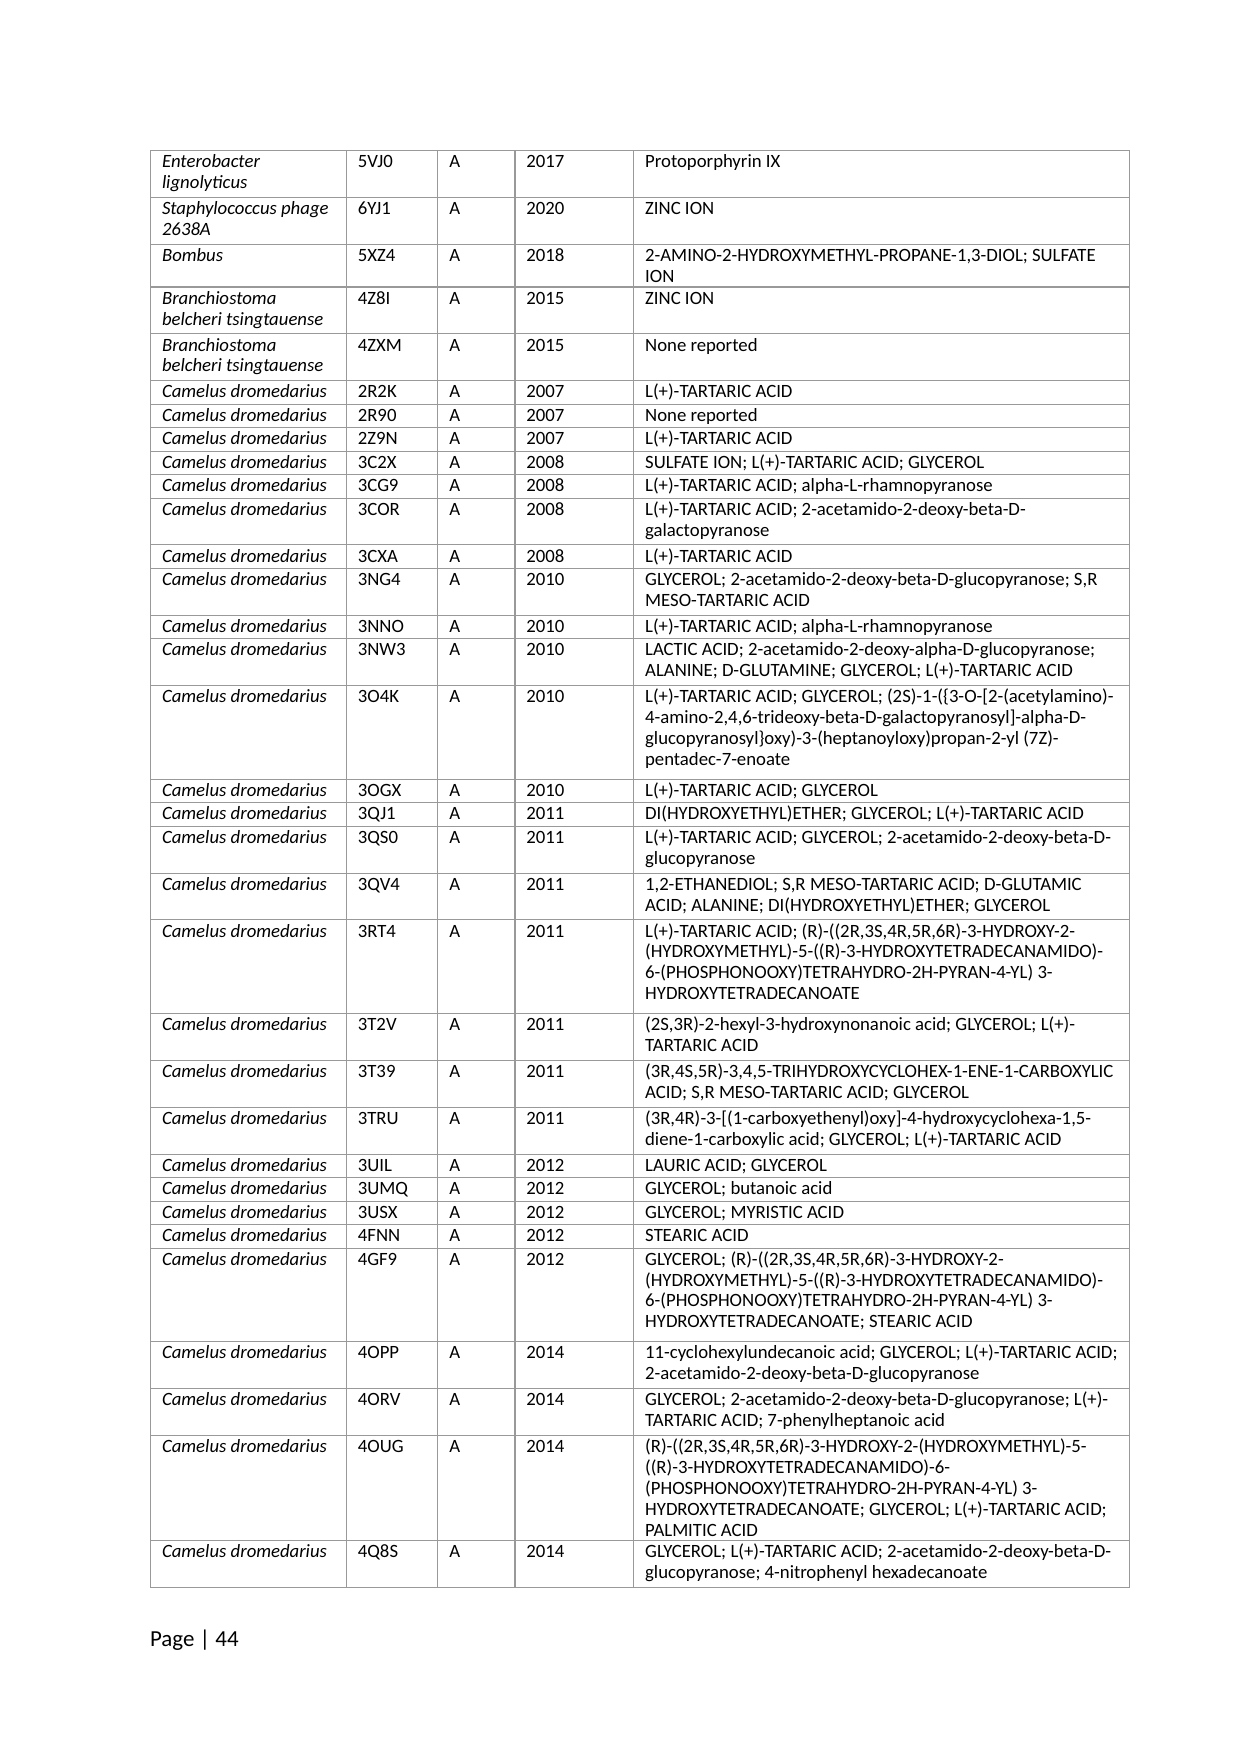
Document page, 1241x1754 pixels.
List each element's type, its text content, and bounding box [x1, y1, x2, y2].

table_cell Staphylococcus phage 2638A [151, 198, 346, 244]
table_cell 2007 [516, 381, 633, 404]
table_cell Camelus dromedarius [151, 874, 346, 919]
table_cell Camelus dromedarius [151, 1225, 346, 1247]
table_cell L(+)-TARTARIC ACID; (R)-((2R,3S,4R,5R,6R)-3-HYDROXY-2-(HYDROXYMETHYL)-5-((R)-3-HYDROXYTETRADECANAMIDO)-6-(PHOSPHONOOXY)TETRAHYDRO-2H-PYRAN-4-YL) 3-HYDROXYTETRADECANOATE [634, 920, 1129, 1013]
table_cell (3R,4R)-3-[(1-carboxyethenyl)oxy]-4-hydroxycyclohexa-1,5-diene-1-carboxylic acid; GLYCEROL; L(+)-TARTARIC ACID [634, 1108, 1129, 1154]
table_cell A [438, 1108, 514, 1154]
table_cell GLYCEROL; butanoic acid [634, 1178, 1129, 1201]
table_cell 2010 [516, 616, 633, 638]
table_cell Camelus dromedarius [151, 1202, 346, 1224]
table_cell 3QS0 [347, 827, 437, 872]
table_cell None reported [634, 334, 1129, 380]
table_cell 2015 [516, 334, 633, 380]
table_cell L(+)-TARTARIC ACID [634, 545, 1129, 568]
table_cell A [438, 405, 514, 427]
table_cell 3RT4 [347, 920, 437, 1013]
table_cell 2008 [516, 499, 633, 544]
table_cell 5XZ4 [347, 245, 437, 286]
table_cell 3T2V [347, 1014, 437, 1060]
table_cell 2011 [516, 803, 633, 826]
table_cell 2-AMINO-2-HYDROXYMETHYL-PROPANE-1,3-DIOL; SULFATE ION [634, 245, 1129, 286]
table_cell 2R90 [347, 405, 437, 427]
table_cell Camelus dromedarius [151, 545, 346, 568]
table_cell A [438, 1014, 514, 1060]
table_cell 3CG9 [347, 475, 437, 497]
table_cell L(+)-TARTARIC ACID; alpha-L-rhamnopyranose [634, 616, 1129, 638]
table_cell 2015 [516, 288, 633, 333]
table_cell 2014 [516, 1436, 633, 1540]
table_cell A [438, 198, 514, 244]
table_cell Branchiostoma belcheri tsingtauense [151, 288, 346, 333]
table_cell Camelus dromedarius [151, 616, 346, 638]
table_cell 2Z9N [347, 428, 437, 451]
table_cell A [438, 452, 514, 474]
table_cell Camelus dromedarius [151, 1342, 346, 1388]
table_cell L(+)-TARTARIC ACID; alpha-L-rhamnopyranose [634, 475, 1129, 497]
table_cell Camelus dromedarius [151, 1436, 346, 1540]
table_cell 3CXA [347, 545, 437, 568]
table_cell 3C2X [347, 452, 437, 474]
table_cell Camelus dromedarius [151, 475, 346, 497]
table_cell Camelus dromedarius [151, 1108, 346, 1154]
table_cell 4FNN [347, 1225, 437, 1247]
table_cell 2008 [516, 545, 633, 568]
table_cell 2012 [516, 1249, 633, 1341]
table_cell A [438, 780, 514, 802]
table_cell 2010 [516, 639, 633, 685]
table_cell Camelus dromedarius [151, 686, 346, 779]
table_cell (2S,3R)-2-hexyl-3-hydroxynonanoic acid; GLYCEROL; L(+)-TARTARIC ACID [634, 1014, 1129, 1060]
table_cell Bombus [151, 245, 346, 286]
table_cell A [438, 334, 514, 380]
table_cell 4Z8I [347, 288, 437, 333]
table_cell 4OUG [347, 1436, 437, 1540]
table_cell 3QV4 [347, 874, 437, 919]
table_cell 2012 [516, 1178, 633, 1201]
table_cell Camelus dromedarius [151, 499, 346, 544]
table_cell 4ZXM [347, 334, 437, 380]
table_cell 3USX [347, 1202, 437, 1224]
table_cell A [438, 545, 514, 568]
table_cell A [438, 1389, 514, 1435]
table_cell Camelus dromedarius [151, 803, 346, 826]
table_cell A [438, 1342, 514, 1388]
table_cell 3O4K [347, 686, 437, 779]
table_cell A [438, 1202, 514, 1224]
table_cell Camelus dromedarius [151, 827, 346, 872]
table_cell 2011 [516, 827, 633, 872]
table_cell Camelus dromedarius [151, 639, 346, 685]
table_cell A [438, 686, 514, 779]
table_cell A [438, 1436, 514, 1540]
table_cell Camelus dromedarius [151, 1061, 346, 1107]
table_cell Camelus dromedarius [151, 1249, 346, 1341]
table_cell Camelus dromedarius [151, 780, 346, 802]
table_cell 3UMQ [347, 1178, 437, 1201]
table_cell 5VJ0 [347, 151, 437, 197]
table_cell Camelus dromedarius [151, 428, 346, 451]
table_cell STEARIC ACID [634, 1225, 1129, 1247]
table_cell Camelus dromedarius [151, 1155, 346, 1177]
table_cell A [438, 499, 514, 544]
table_cell 2R2K [347, 381, 437, 404]
table_cell 2010 [516, 780, 633, 802]
table_cell 2008 [516, 475, 633, 497]
table_cell A [438, 475, 514, 497]
table_cell Camelus dromedarius [151, 1389, 346, 1435]
table_cell L(+)-TARTARIC ACID; GLYCEROL; (2S)-1-({3-O-[2-(acetylamino)-4-amino-2,4,6-trideoxy-beta-D-galactopyranosyl]-alpha-D-glucopyranosyl}oxy)-3-(heptanoyloxy)propan-2-yl (7Z)-pentadec-7-enoate [634, 686, 1129, 779]
table_cell A [438, 1061, 514, 1107]
table_cell LACTIC ACID; 2-acetamido-2-deoxy-alpha-D-glucopyranose; ALANINE; D-GLUTAMINE; GLYCEROL; L(+)-TARTARIC ACID [634, 639, 1129, 685]
table_cell A [438, 1249, 514, 1341]
table_cell GLYCEROL; L(+)-TARTARIC ACID; 2-acetamido-2-deoxy-beta-D-glucopyranose; 4-nitrophenyl hexadecanoate [634, 1541, 1129, 1587]
table_cell 1,2-ETHANEDIOL; S,R MESO-TARTARIC ACID; D-GLUTAMIC ACID; ALANINE; DI(HYDROXYETHYL)ETHER; GLYCEROL [634, 874, 1129, 919]
table_cell 3OGX [347, 780, 437, 802]
table_cell A [438, 428, 514, 451]
table_cell 3NG4 [347, 569, 437, 614]
table_cell Camelus dromedarius [151, 405, 346, 427]
table_cell A [438, 920, 514, 1013]
table_cell 2008 [516, 452, 633, 474]
table_cell 11-cyclohexylundecanoic acid; GLYCEROL; L(+)-TARTARIC ACID; 2-acetamido-2-deoxy-beta-D-glucopyranose [634, 1342, 1129, 1388]
table_cell 3COR [347, 499, 437, 544]
table_cell A [438, 616, 514, 638]
table_cell L(+)-TARTARIC ACID; 2-acetamido-2-deoxy-beta-D-galactopyranose [634, 499, 1129, 544]
table_cell 2018 [516, 245, 633, 286]
table_cell A [438, 245, 514, 286]
table_cell 2012 [516, 1155, 633, 1177]
table_cell GLYCEROL; (R)-((2R,3S,4R,5R,6R)-3-HYDROXY-2-(HYDROXYMETHYL)-5-((R)-3-HYDROXYTETRADECANAMIDO)-6-(PHOSPHONOOXY)TETRAHYDRO-2H-PYRAN-4-YL) 3-HYDROXYTETRADECANOATE; STEARIC ACID [634, 1249, 1129, 1341]
table_cell 3TRU [347, 1108, 437, 1154]
table_cell 2014 [516, 1541, 633, 1587]
table_cell 2017 [516, 151, 633, 197]
table_cell 3NNO [347, 616, 437, 638]
table_cell DI(HYDROXYETHYL)ETHER; GLYCEROL; L(+)-TARTARIC ACID [634, 803, 1129, 826]
table_cell Branchiostoma belcheri tsingtauense [151, 334, 346, 380]
table_cell Camelus dromedarius [151, 1178, 346, 1201]
table_cell Camelus dromedarius [151, 569, 346, 614]
table_cell Camelus dromedarius [151, 1541, 346, 1587]
table_cell 2012 [516, 1202, 633, 1224]
table_cell GLYCEROL; MYRISTIC ACID [634, 1202, 1129, 1224]
table_cell L(+)-TARTARIC ACID [634, 428, 1129, 451]
table_cell 2011 [516, 1061, 633, 1107]
table_cell A [438, 1541, 514, 1587]
table_cell 2011 [516, 874, 633, 919]
table_cell A [438, 151, 514, 197]
table_cell 2007 [516, 428, 633, 451]
table_cell (3R,4S,5R)-3,4,5-TRIHYDROXYCYCLOHEX-1-ENE-1-CARBOXYLIC ACID; S,R MESO-TARTARIC ACID; GLYCEROL [634, 1061, 1129, 1107]
table_cell 4Q8S [347, 1541, 437, 1587]
table_cell (R)-((2R,3S,4R,5R,6R)-3-HYDROXY-2-(HYDROXYMETHYL)-5-((R)-3-HYDROXYTETRADECANAMIDO)-6-(PHOSPHONOOXY)TETRAHYDRO-2H-PYRAN-4-YL) 3-HYDROXYTETRADECANOATE; GLYCEROL; L(+)-TARTARIC ACID; PALMITIC ACID [634, 1436, 1129, 1540]
table_cell 3T39 [347, 1061, 437, 1107]
table_cell 3UIL [347, 1155, 437, 1177]
table_cell A [438, 1178, 514, 1201]
table_cell A [438, 639, 514, 685]
table_cell 2011 [516, 1014, 633, 1060]
table_cell 2010 [516, 686, 633, 779]
table_cell ZINC ION [634, 198, 1129, 244]
table_cell 2010 [516, 569, 633, 614]
table_cell A [438, 381, 514, 404]
table_cell 2007 [516, 405, 633, 427]
table_cell Enterobacter lignolyticus [151, 151, 346, 197]
table_cell GLYCEROL; 2-acetamido-2-deoxy-beta-D-glucopyranose; L(+)-TARTARIC ACID; 7-phenylheptanoic acid [634, 1389, 1129, 1435]
table_cell 2014 [516, 1389, 633, 1435]
table_cell A [438, 288, 514, 333]
table_cell A [438, 803, 514, 826]
table_cell ZINC ION [634, 288, 1129, 333]
table_cell A [438, 874, 514, 919]
table_cell Protoporphyrin IX [634, 151, 1129, 197]
table_cell 4OPP [347, 1342, 437, 1388]
table_cell 4ORV [347, 1389, 437, 1435]
table_cell L(+)-TARTARIC ACID; GLYCEROL; 2-acetamido-2-deoxy-beta-D-glucopyranose [634, 827, 1129, 872]
table_cell 6YJ1 [347, 198, 437, 244]
table_cell GLYCEROL; 2-acetamido-2-deoxy-beta-D-glucopyranose; S,R MESO-TARTARIC ACID [634, 569, 1129, 614]
table_cell Camelus dromedarius [151, 1014, 346, 1060]
table_cell Camelus dromedarius [151, 920, 346, 1013]
table_cell 3NW3 [347, 639, 437, 685]
table_cell 2012 [516, 1225, 633, 1247]
table_cell Camelus dromedarius [151, 381, 346, 404]
table_cell 4GF9 [347, 1249, 437, 1341]
table_cell LAURIC ACID; GLYCEROL [634, 1155, 1129, 1177]
table_cell L(+)-TARTARIC ACID; GLYCEROL [634, 780, 1129, 802]
table_cell Camelus dromedarius [151, 452, 346, 474]
table_cell 2014 [516, 1342, 633, 1388]
table_cell 2011 [516, 1108, 633, 1154]
table_cell A [438, 569, 514, 614]
table_cell A [438, 827, 514, 872]
table_cell 2011 [516, 920, 633, 1013]
table_cell 2020 [516, 198, 633, 244]
table_cell L(+)-TARTARIC ACID [634, 381, 1129, 404]
table_cell SULFATE ION; L(+)-TARTARIC ACID; GLYCEROL [634, 452, 1129, 474]
table_cell A [438, 1225, 514, 1247]
table_cell A [438, 1155, 514, 1177]
table_cell 3QJ1 [347, 803, 437, 826]
table_cell None reported [634, 405, 1129, 427]
